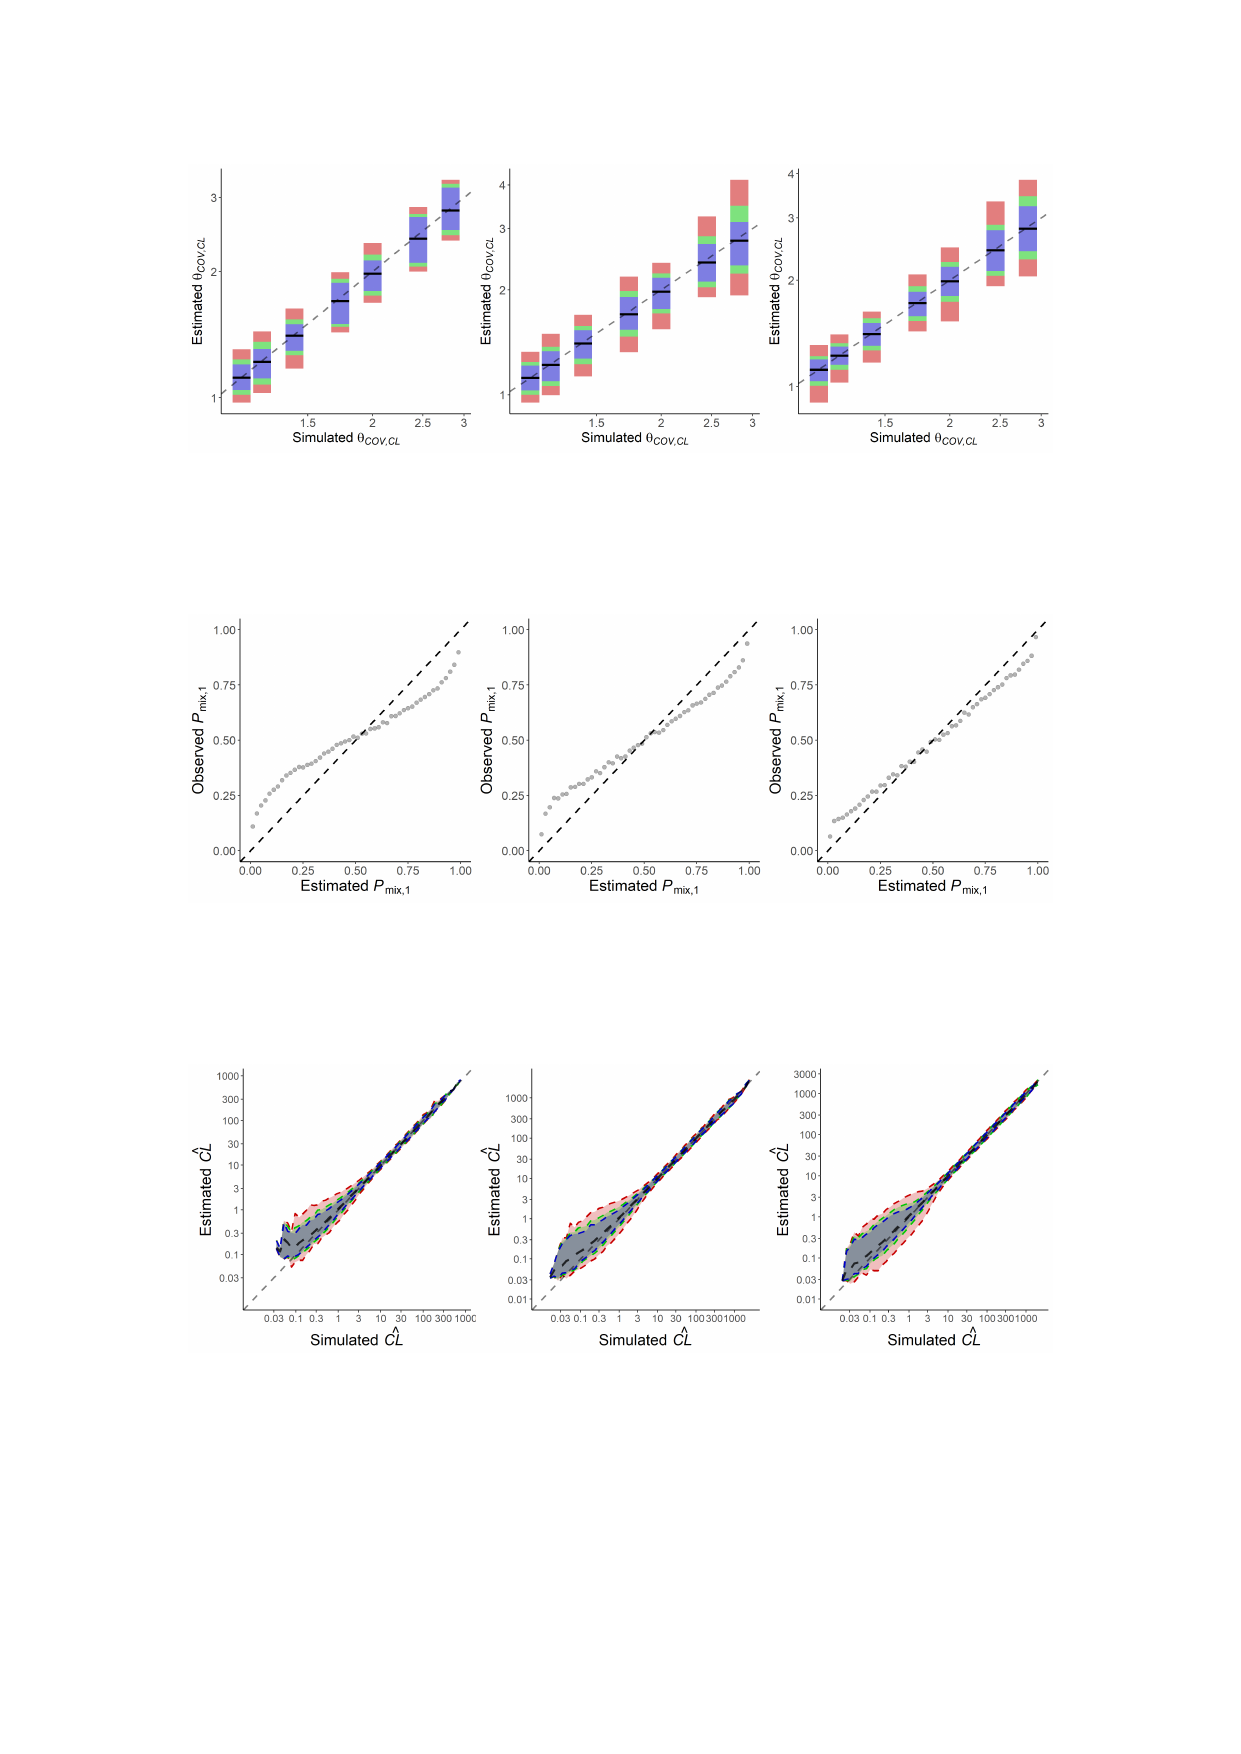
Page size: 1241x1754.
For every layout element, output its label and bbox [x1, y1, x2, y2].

picture [187, 614, 1053, 903]
picture [187, 164, 1053, 453]
picture [187, 1064, 1053, 1353]
